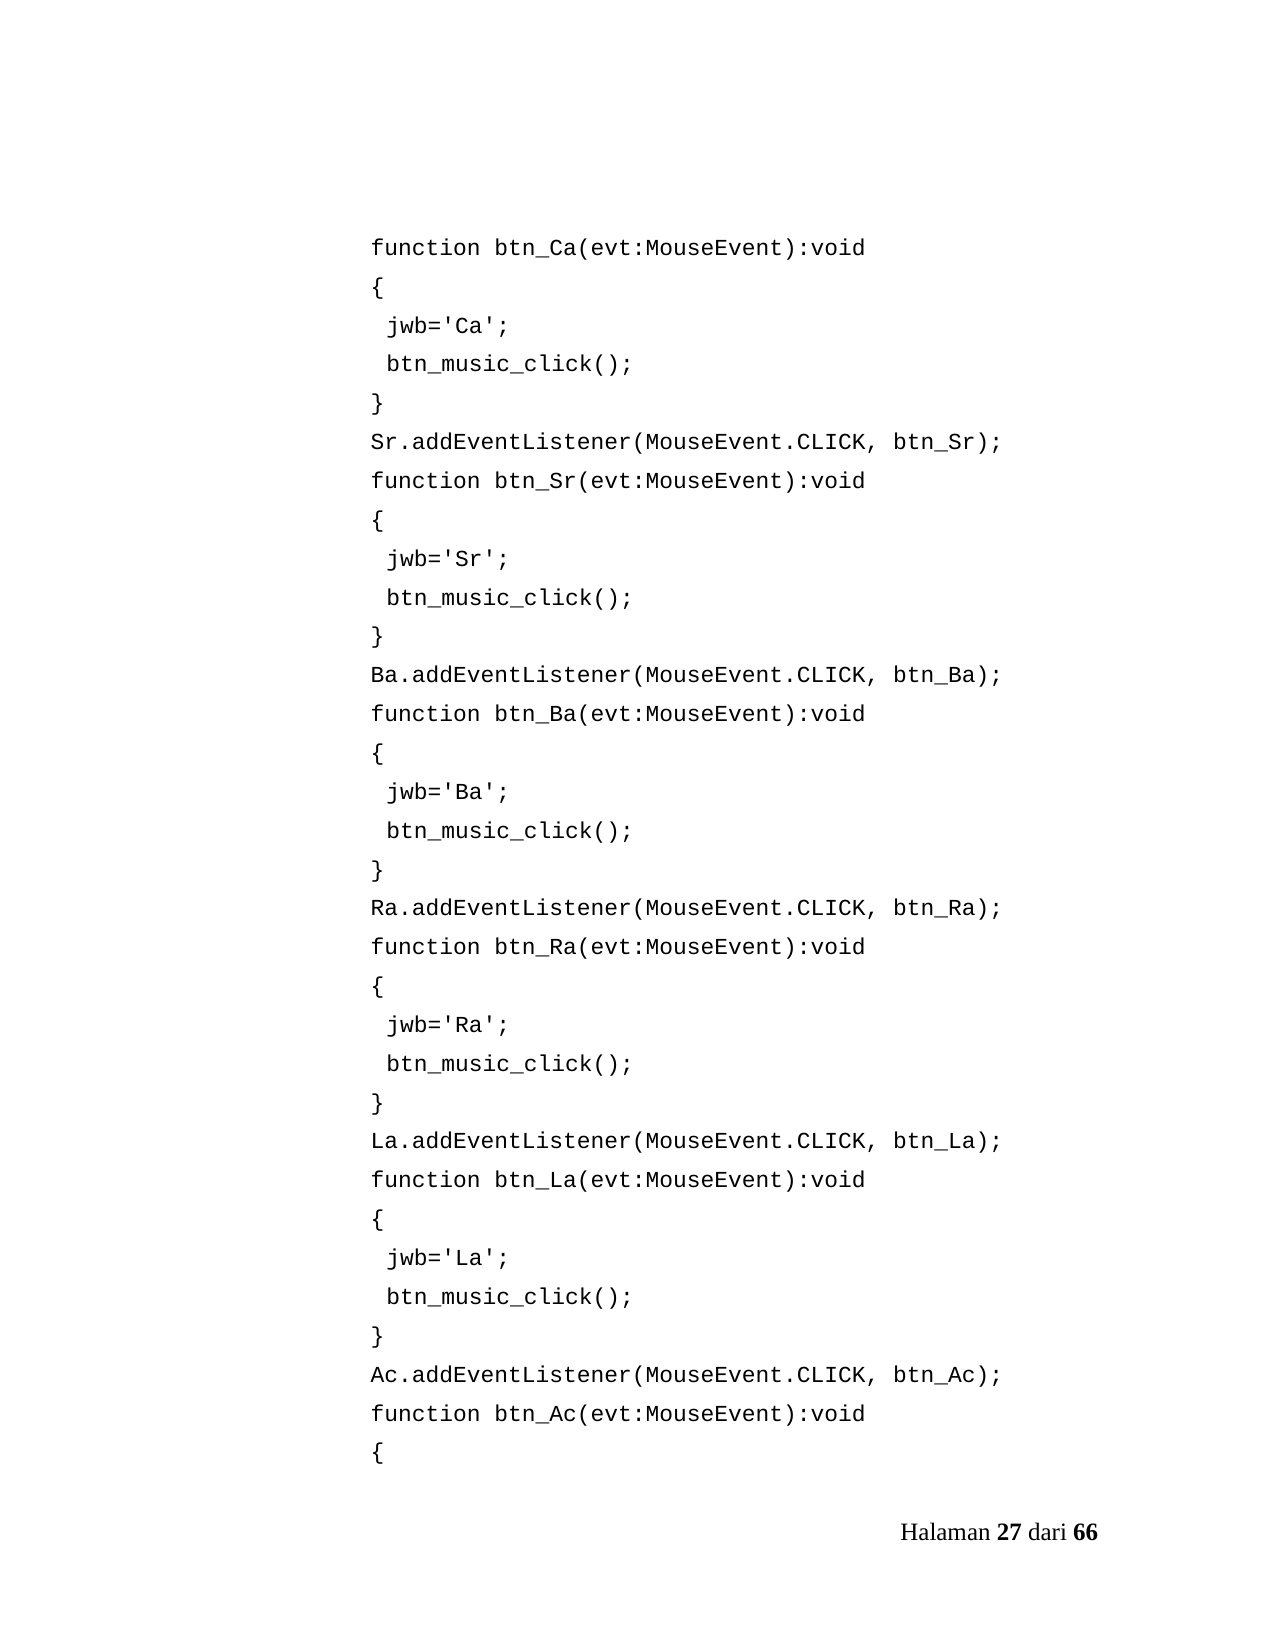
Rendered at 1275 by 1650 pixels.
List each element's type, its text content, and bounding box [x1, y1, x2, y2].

list { [311, 1441, 1098, 1467]
list btn_music_click(); [311, 353, 1098, 379]
list jwb='Ba'; [311, 780, 1098, 806]
list { [311, 1208, 1098, 1233]
list { [311, 974, 1098, 1000]
list Ac.addEventListener(MouseEvent.CLICK, btn_Ac); [311, 1363, 1098, 1389]
list { [311, 741, 1098, 767]
list } [311, 625, 1098, 651]
list btn_music_click(); [311, 1285, 1098, 1311]
list { [311, 508, 1098, 534]
list function btn_Sr(evt:MouseEvent):void [311, 469, 1098, 495]
list function btn_Ba(evt:MouseEvent):void [311, 702, 1098, 728]
list } [311, 1324, 1098, 1350]
list Ba.addEventListener(MouseEvent.CLICK, btn_Ba); [311, 664, 1098, 689]
list function btn_Ca(evt:MouseEvent):void [311, 236, 1098, 262]
list function btn_Ra(evt:MouseEvent):void [311, 936, 1098, 962]
list jwb='Ca'; [311, 314, 1098, 340]
list jwb='Ra'; [311, 1013, 1098, 1039]
list function btn_La(evt:MouseEvent):void [311, 1169, 1098, 1195]
list } [311, 858, 1098, 884]
list } [311, 1091, 1098, 1117]
list Sr.addEventListener(MouseEvent.CLICK, btn_Sr); [311, 431, 1098, 456]
list } [311, 392, 1098, 418]
list btn_music_click(); [311, 819, 1098, 845]
list btn_music_click(); [311, 1052, 1098, 1078]
list btn_music_click(); [311, 586, 1098, 612]
list La.addEventListener(MouseEvent.CLICK, btn_La); [311, 1130, 1098, 1156]
list function btn_Ac(evt:MouseEvent):void [311, 1402, 1098, 1428]
list jwb='La'; [311, 1246, 1098, 1272]
list { [311, 275, 1098, 301]
list jwb='Sr'; [311, 547, 1098, 573]
list Ra.addEventListener(MouseEvent.CLICK, btn_Ra); [311, 897, 1098, 923]
